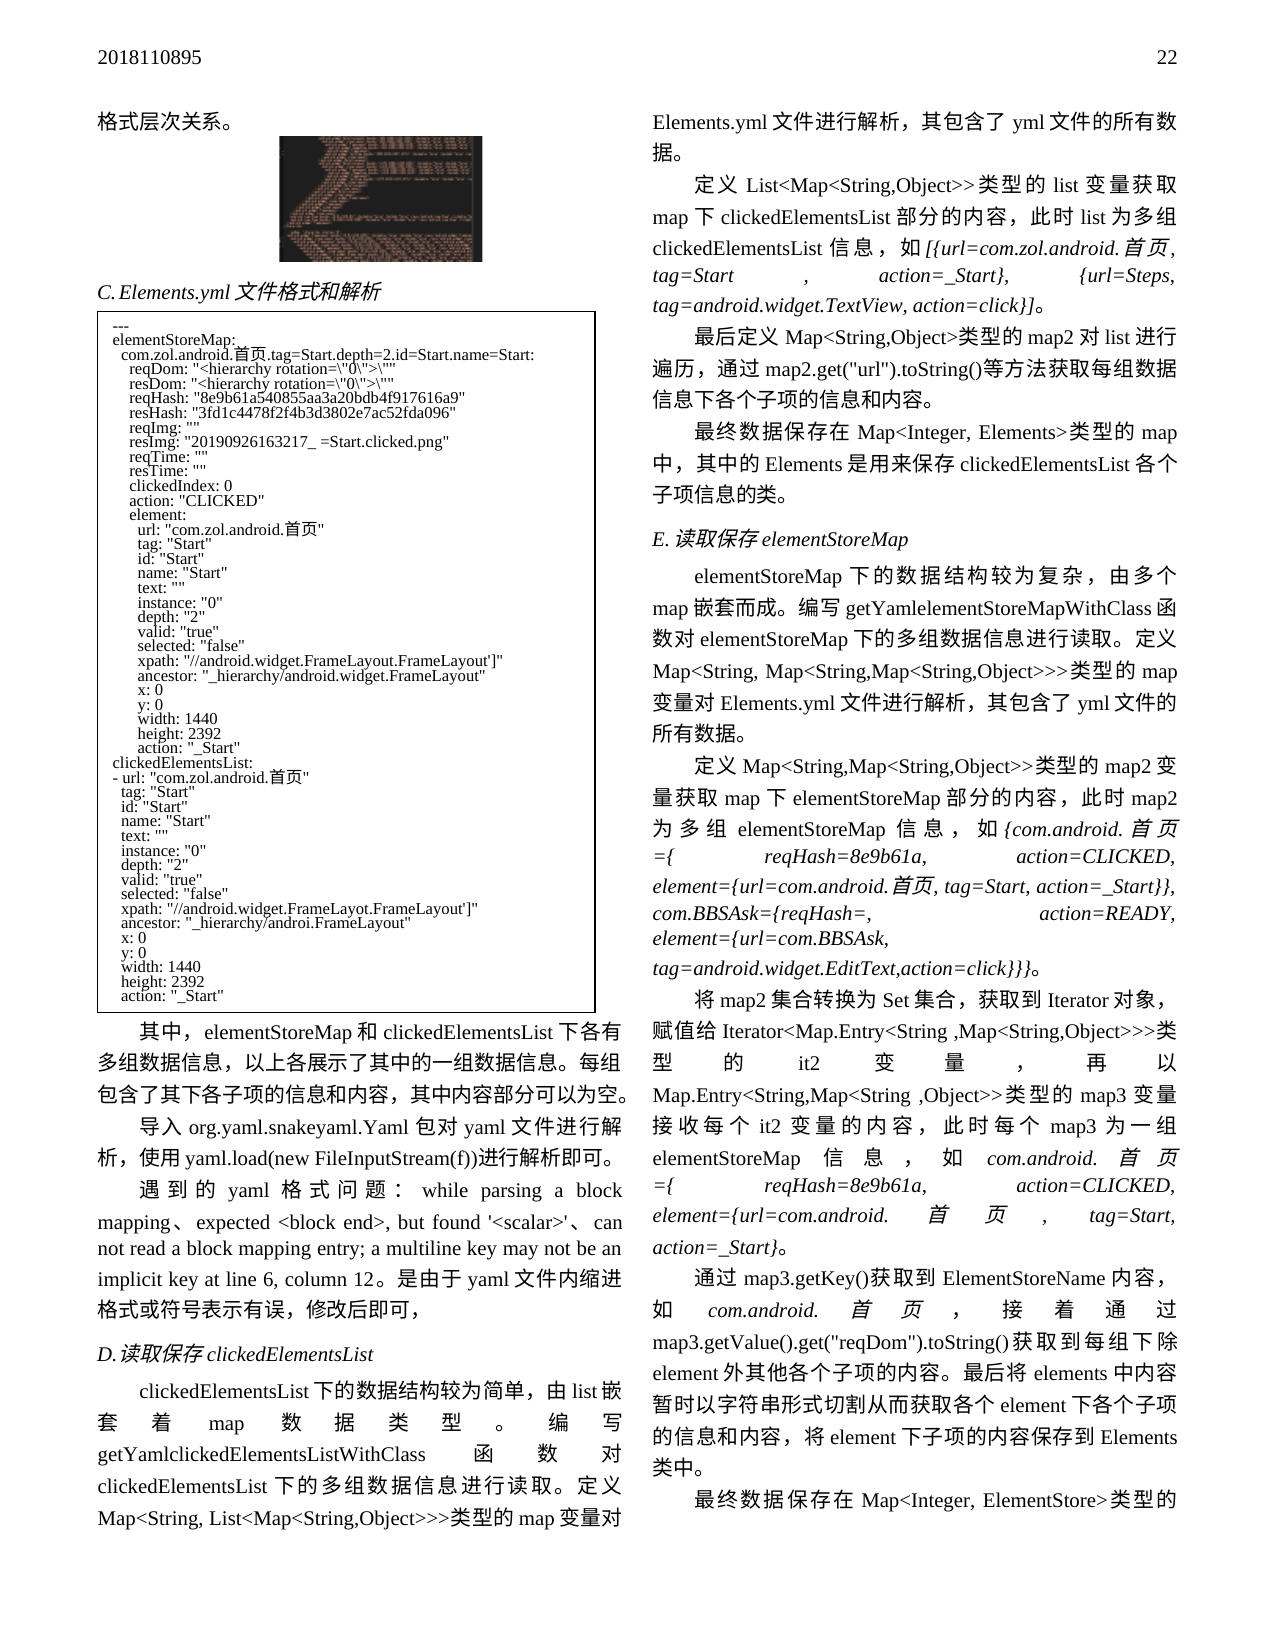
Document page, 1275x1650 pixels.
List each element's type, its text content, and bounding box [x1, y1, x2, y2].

text elementStoreMap下的数据结构较为复杂，由多个map嵌套而成。编写getYamlelementStoreMapWithClass函数对elementStoreMap下的多组数据信息进行读取。定义Map<String, Map<String,Map<String,Object>>>类型的map变量对Elements.yml文件进行解析，其包含了yml文件的所有数据。 [652, 559, 1177, 748]
text 将map2集合转换为Set集合，获取到Iterator对象，赋值给Iterator<Map.Entry<String ,Map<String,Object>>>类型的it2变量，再以Map.Entry<String,Map<String ,Object>>类型的map3变量接收每个it2变量的内容，此时每个map3为一组elementStoreMap信息，如com.android.首页={ reqHash=8e9b61a, action=CLICKED, element={url=com.android.首页, tag=Start, action=_Start}。 [652, 983, 1177, 1260]
subtitle 读取保存 elementStoreMap [652, 523, 1177, 553]
text 最终数据保存在Map<Integer, ElementStore>类型的map中，其中的ElementStore是用来保存elementStoreMap各个子项信息的类，也包含着Element类。 [652, 1483, 1177, 1513]
text 遇到的yaml格式问题：while parsing a block mapping、expected <block end>, but found '<scalar>'、can not read a block mapping entry; a multiline key may not be an implicit key at line 6, column 12。是由于yaml文件内缩进格式或符号表示有误，修改后即可， [97, 1173, 622, 1324]
picture [279, 136, 483, 262]
text 定义Map<String,Map<String,Object>>类型的map2变量获取map下elementStoreMap部分的内容，此时map2为多组elementStoreMap信息，如{com.android.首页={ reqHash=8e9b61a, action=CLICKED, element={url=com.android.首页, tag=Start, action=_Start}}, com.BBSAsk={reqHash=, action=READY, element={url=com.BBSAsk, tag=android.widget.EditText,action=click}}}。 [652, 749, 1177, 982]
text clickedElementsList下的数据结构较为简单，由list嵌套着map数据类型。编写getYamlclickedElementsListWithClass函数对clickedElementsList下的多组数据信息进行读取。定义Map<String, List<Map<String,Object>>>类型的map变量对Elements.yml文件进行解析，其包含了yml文件的所有数据。 [97, 1374, 622, 1531]
text 通过map3.getKey()获取到ElementStoreName内容，如com.android.首页，接着通过map3.getValue().get("reqDom").toString()获取到每组下除element外其他各个子项的内容。最后将elements中内容暂时以字符串形式切割从而获取各个element下各个子项的信息和内容，将element下子项的内容保存到Elements类中。 [652, 1262, 1177, 1482]
text 其中，elementStoreMap和clickedElementsList下各有多组数据信息，以上各展示了其中的一组数据信息。每组包含了其下各子项的信息和内容，其中内容部分可以为空。 [97, 1015, 622, 1108]
text 导入org.yaml.snakeyaml.Yaml包对yaml文件进行解析，使用yaml.load(new FileInputStream(f))进行解析即可。 [97, 1110, 622, 1172]
text clickedElementsList下的数据结构较为简单，由list嵌套着map数据类型。编写getYamlclickedElementsListWithClass函数对clickedElementsList下的多组数据信息进行读取。定义Map<String, List<Map<String,Object>>>类型的map变量对Elements.yml文件进行解析，其包含了yml文件的所有数据。 [652, 105, 1177, 167]
text 定义List<Map<String,Object>>类型的list变量获取map下clickedElementsList部分的内容，此时list为多组clickedElementsList信息，如[{url=com.zol.android.首页, tag=Start , action=_Start}, {url=Steps, tag=android.widget.TextView, action=click}]。 [652, 168, 1177, 319]
text 最终数据保存在Map<Integer, Elements>类型的map中，其中的Elements是用来保存clickedElementsList各个子项信息的类。 [652, 415, 1177, 509]
subtitle 读取保存 clickedElementsList [97, 1338, 622, 1368]
subtitle Elements.yml文件格式和解析 [97, 275, 622, 306]
text 最后定义Map<String,Object>类型的map2对list进行遍历，通过map2.get("url").toString()等方法获取每组数据信息下各个子项的信息和内容。 [652, 320, 1177, 414]
